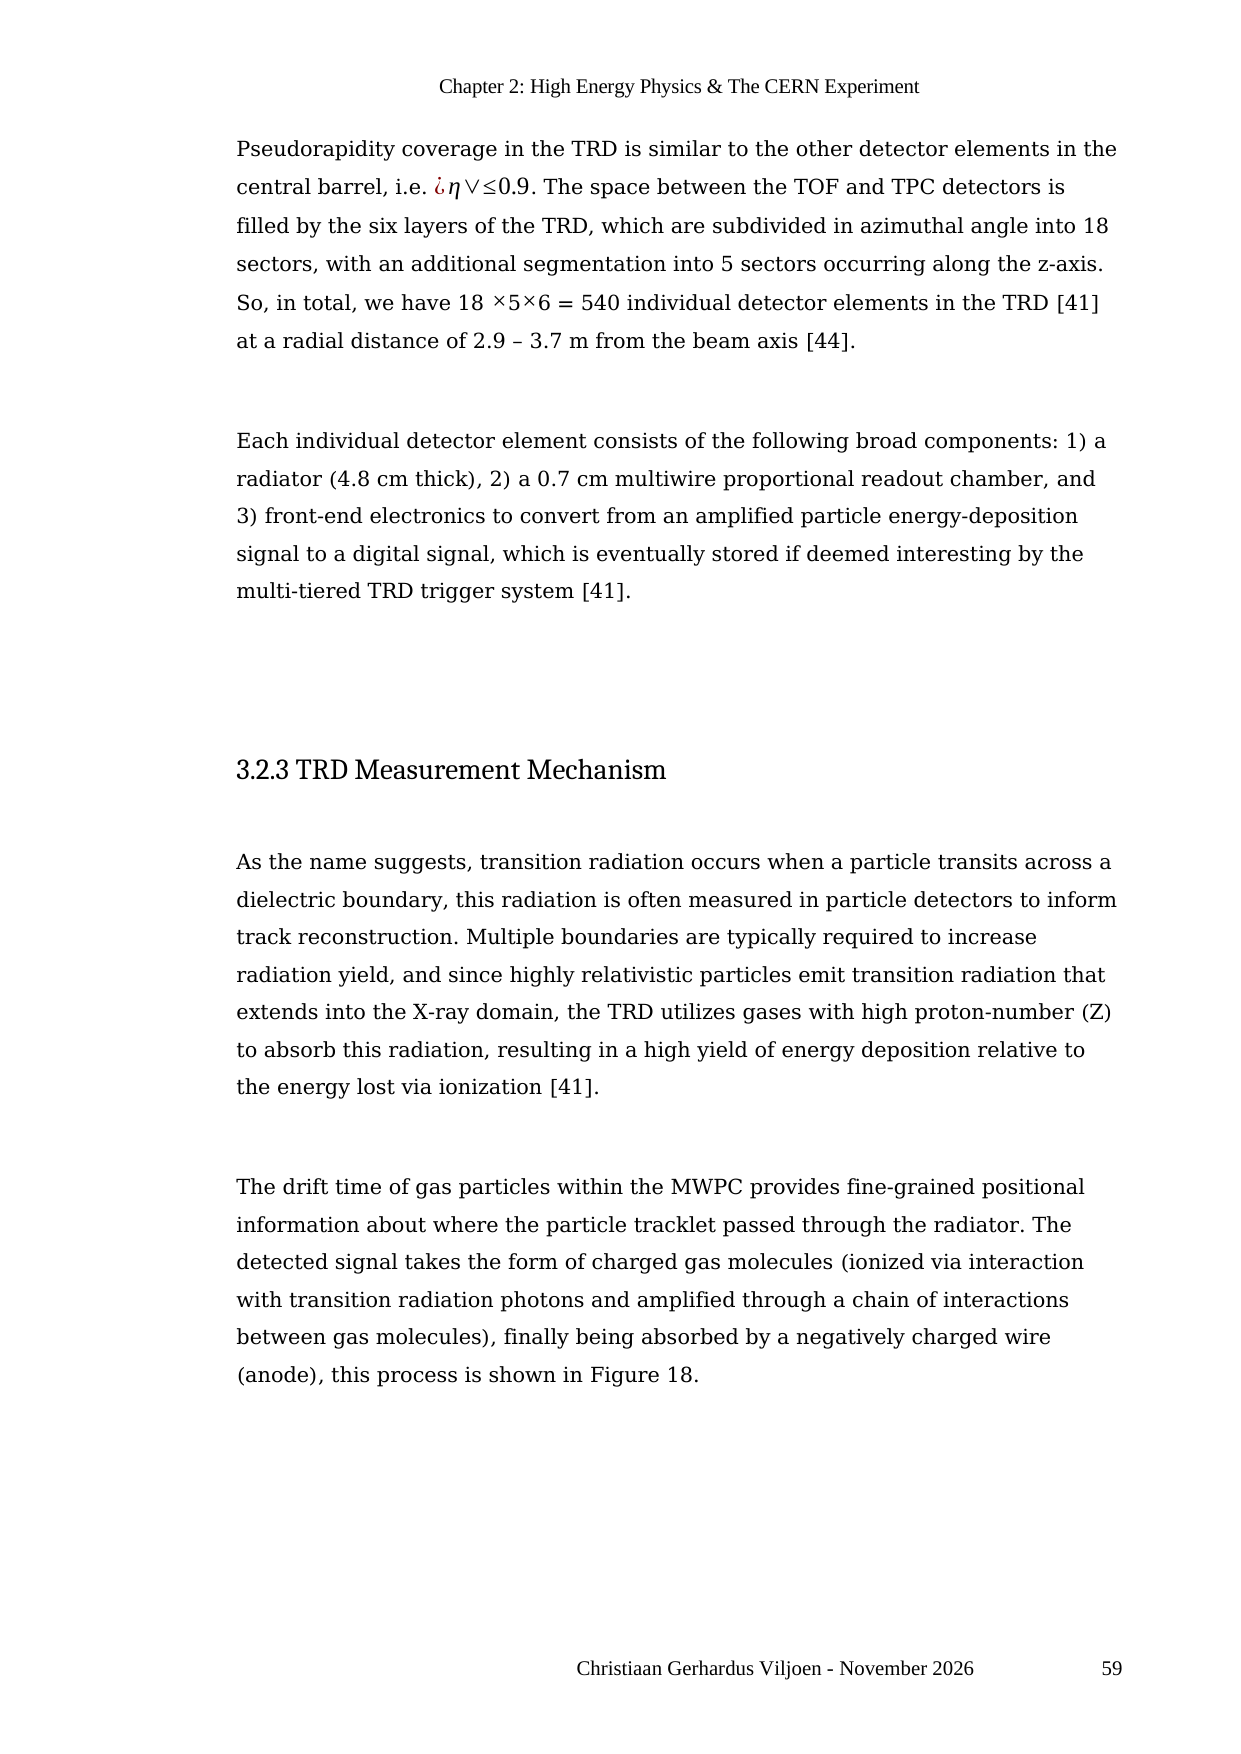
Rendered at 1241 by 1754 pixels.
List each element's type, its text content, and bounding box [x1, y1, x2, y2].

text Each individual detector element consists of the following broad components: 1) a radiator (4.8 cm thick), 2) a 0.7 cm multiwire proportional readout chamber, and 3) front-end electronics to convert from an amplified particle energy-deposition signal to a digital signal, which is eventually stored if deemed interesting by the multi-tiered TRD trigger system . [236, 428, 1122, 603]
text Pseudorapidity coverage in the TRD is similar to the other detector elements in the central barrel, i.e. . The space between the TOF and TPC detectors is filled by the six layers of the TRD, which are subdivided in azimuthal angle into 18 sectors, with an additional segmentation into 5 sectors occurring along the z-axis. So, in total, we have 18 56 = 540 individual detector elements in the TRD at a radial distance of 2.9 – 3.7 m from the beam axis . [236, 135, 1122, 353]
text As the name suggests, transition radiation occurs when a particle transits across a dielectric boundary, this radiation is often measured in particle detectors to inform track reconstruction. Multiple boundaries are typically required to increase radiation yield, and since highly relativistic particles emit transition radiation that extends into the X-ray domain, the TRD utilizes gases with high proton-number (Z) to absorb this radiation, resulting in a high yield of energy deposition relative to the energy lost via ionization . [236, 849, 1122, 1099]
subtitle TRD Measurement Mechanism [236, 753, 1122, 787]
